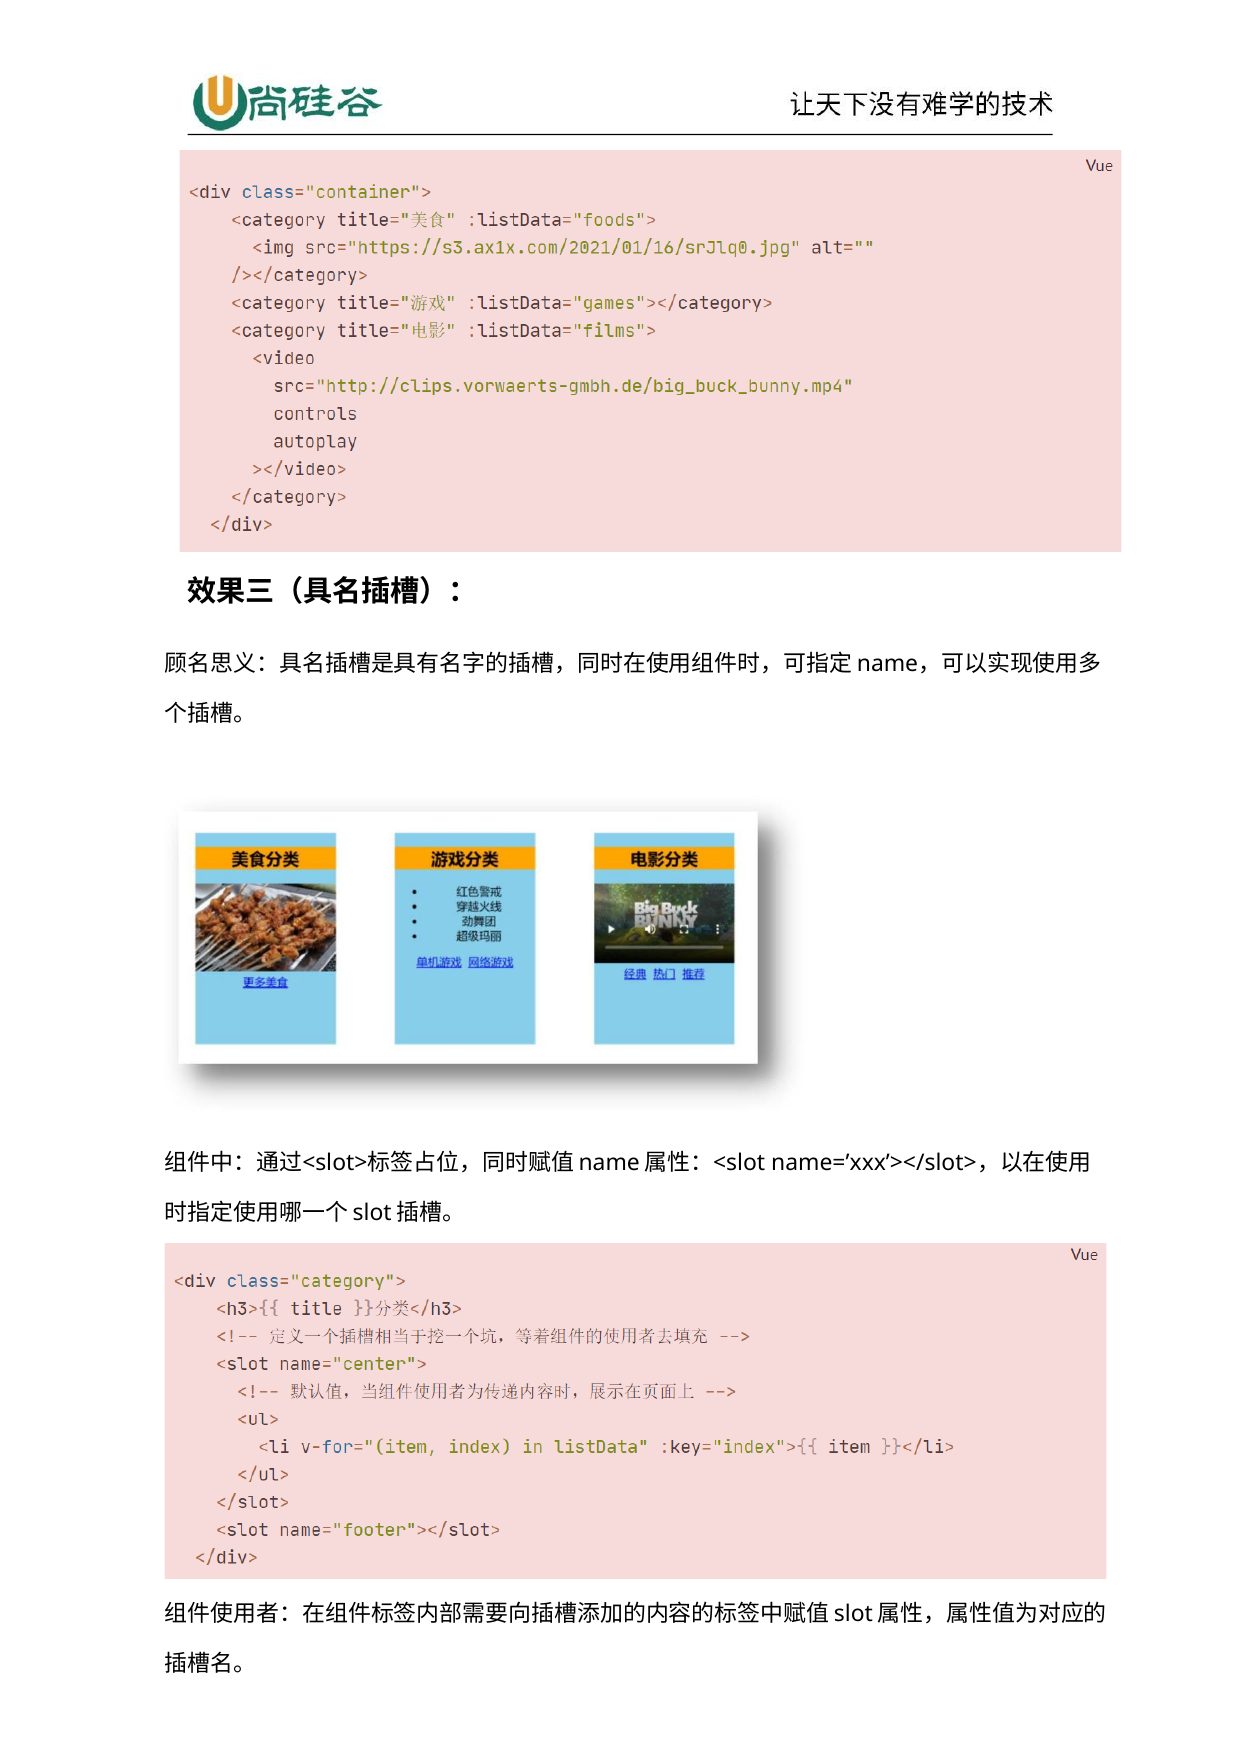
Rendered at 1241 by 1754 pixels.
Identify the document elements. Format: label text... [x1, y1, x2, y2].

text 组件使用者：在组件标签内部需要向插槽添加的内容的标签中赋值slot属性，属性值为对应的插槽名。 [164, 1595, 1107, 1678]
picture [190, 73, 1056, 132]
picture [164, 1243, 1107, 1579]
picture [179, 150, 1122, 552]
text 顾名思义：具名插槽是具有名字的插槽，同时在使用组件时，可指定name，可以实现使用多个插槽。 [164, 645, 1107, 728]
picture [164, 795, 807, 1112]
text 效果三（具名插槽）： [187, 567, 1107, 609]
